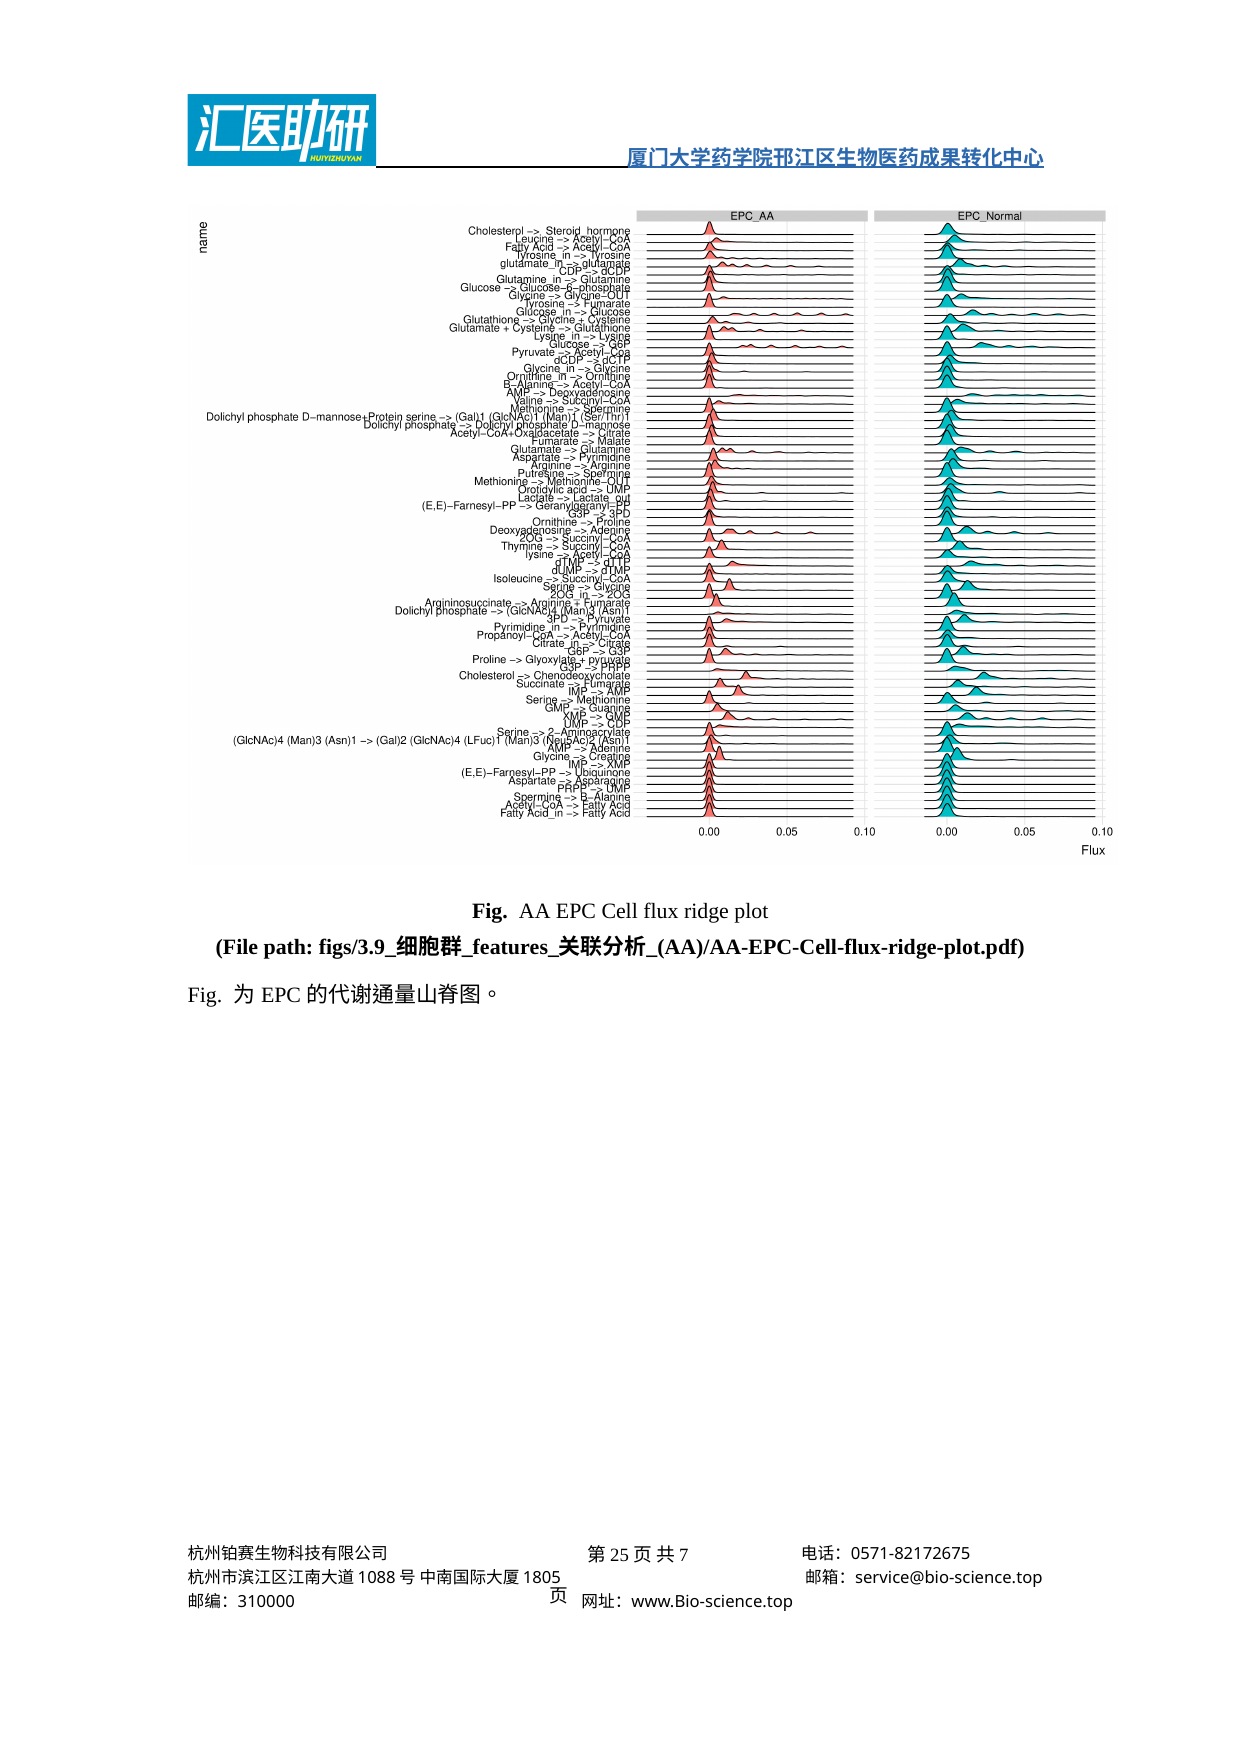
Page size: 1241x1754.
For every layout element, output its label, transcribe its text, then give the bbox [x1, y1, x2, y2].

picture [327, 106, 368, 150]
picture [201, 118, 208, 127]
text (File path: figs/3.9_细胞群_features_关联分析_(AA)/AA-EPC-Cell-flux-ridge-plot.pdf) [187, 930, 1053, 960]
picture [187, 204, 1118, 865]
picture [282, 99, 327, 161]
picture [196, 131, 208, 150]
picture [210, 106, 243, 150]
picture [204, 106, 210, 114]
text Fig. 为 EPC 的代谢通量山脊图。 [187, 979, 1053, 1009]
text Fig. AA EPC Cell flux ridge plot [187, 898, 1053, 923]
picture [243, 106, 284, 150]
